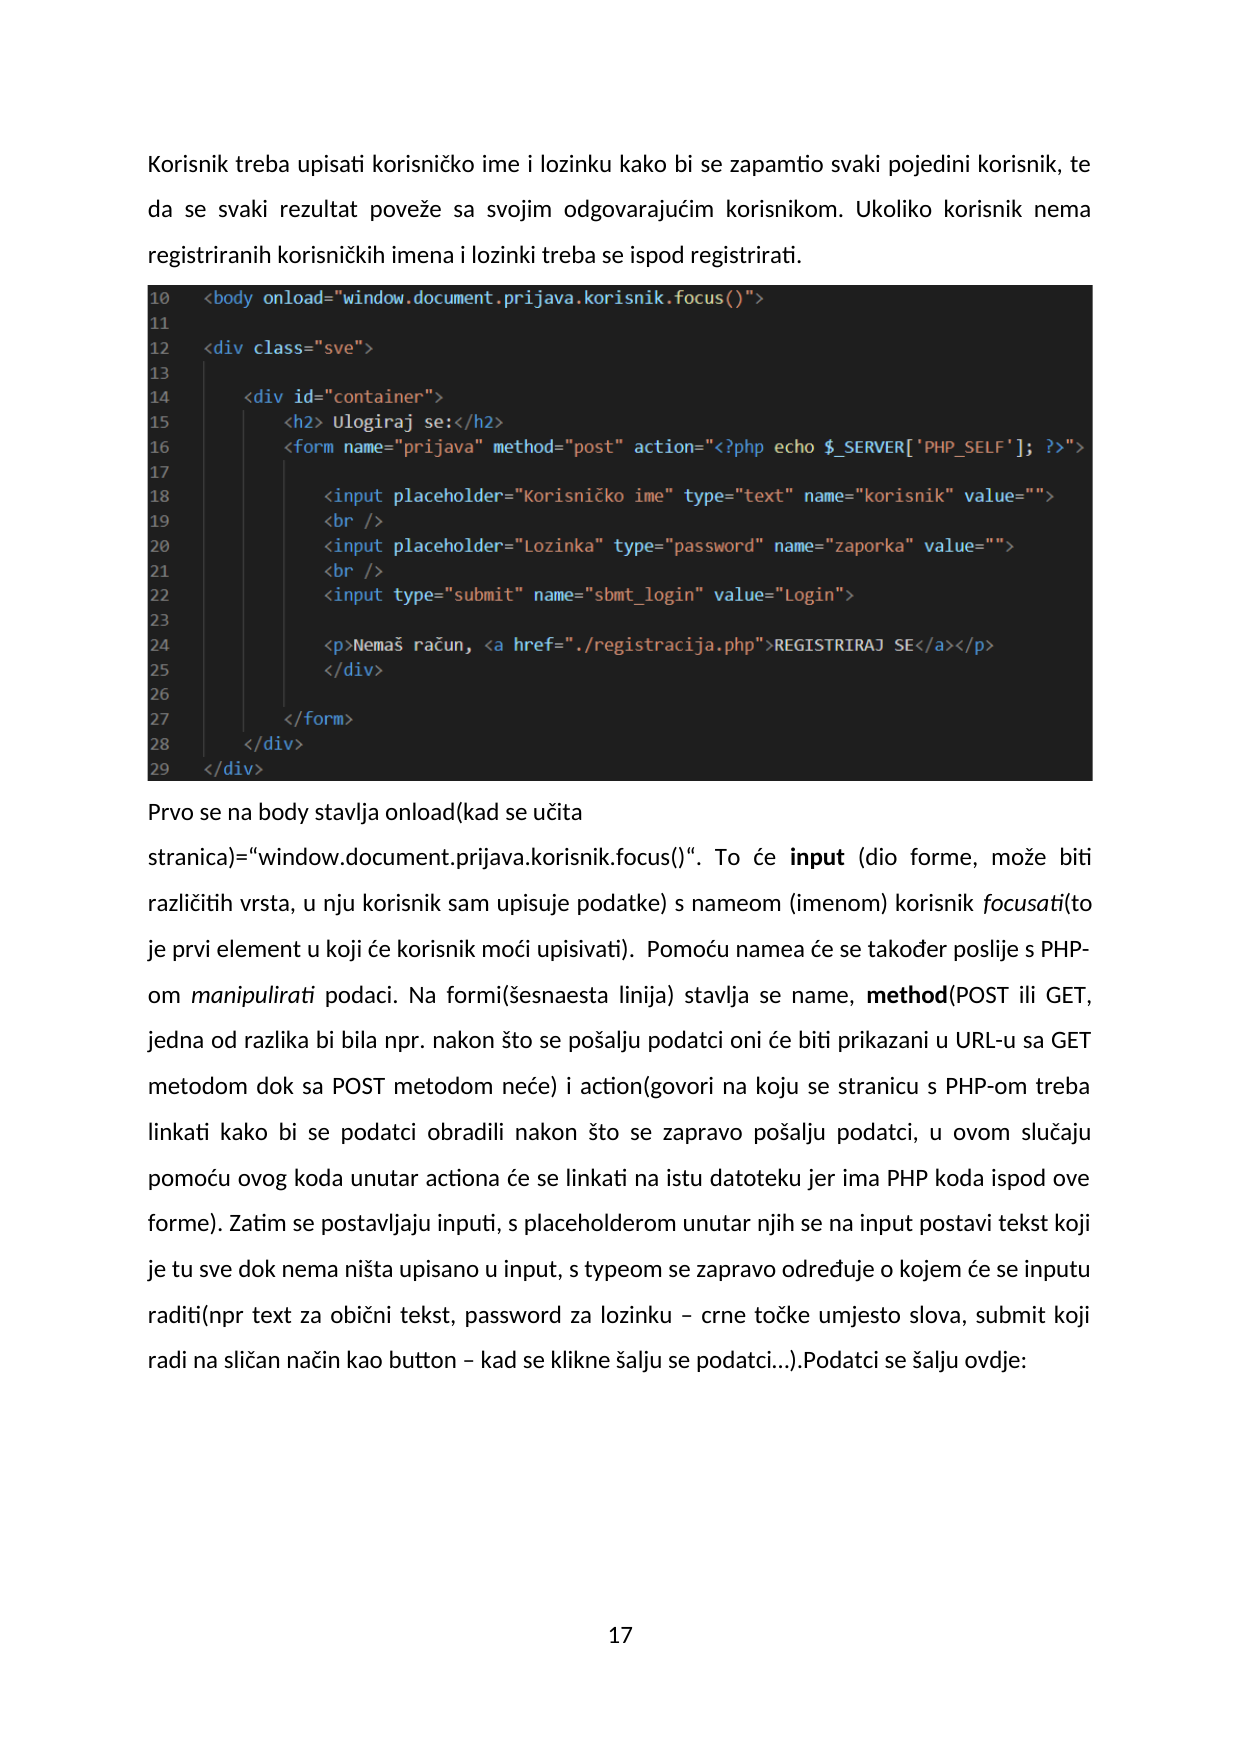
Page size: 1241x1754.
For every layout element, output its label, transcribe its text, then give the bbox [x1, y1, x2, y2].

text Prvo se na body stavlja onload(kad se učita stranica)=“window.document.prijava.korisnik.focus()“. To će input (dio forme, može biti različitih vrsta, u nju korisnik sam upisuje podatke) s nameom (imenom) korisnik focusati(to je prvi element u koji će korisnik moći upisivati). Pomoću namea će se također poslije s PHP-om manipulirati podaci. Na formi(šesnaesta linija) stavlja se name, method(POST ili GET, jedna od razlika bi bila npr. nakon što se pošalju podatci oni će biti prikazani u URL-u sa GET metodom dok sa POST metodom neće) i action(govori na koju se stranicu s PHP-om treba linkati kako bi se podatci obradili nakon što se zapravo pošalju podatci, u ovom slučaju pomoću ovog koda unutar actiona će se linkati na istu datoteku jer ima PHP koda ispod ove forme). Zatim se postavljaju inputi, s placeholderom unutar njih se na input postavi tekst koji je tu sve dok nema ništa upisano u input, s typeom se zapravo određuje o kojem će se inputu raditi(npr text za obični tekst, password za lozinku – crne točke umjesto slova, submit koji radi na sličan način kao button – kad se klikne šalju se podatci…).Podatci se šalju ovdje: [148, 796, 1092, 1375]
text Korisnik treba upisati korisničko ime i lozinku kako bi se zapamtio svaki pojedini korisnik, te da se svaki rezultat poveže sa svojim odgovarajućim korisnikom. Ukoliko korisnik nema registriranih korisničkih imena i lozinki treba se ispod registrirati. [148, 148, 1092, 270]
picture [147, 285, 1093, 781]
